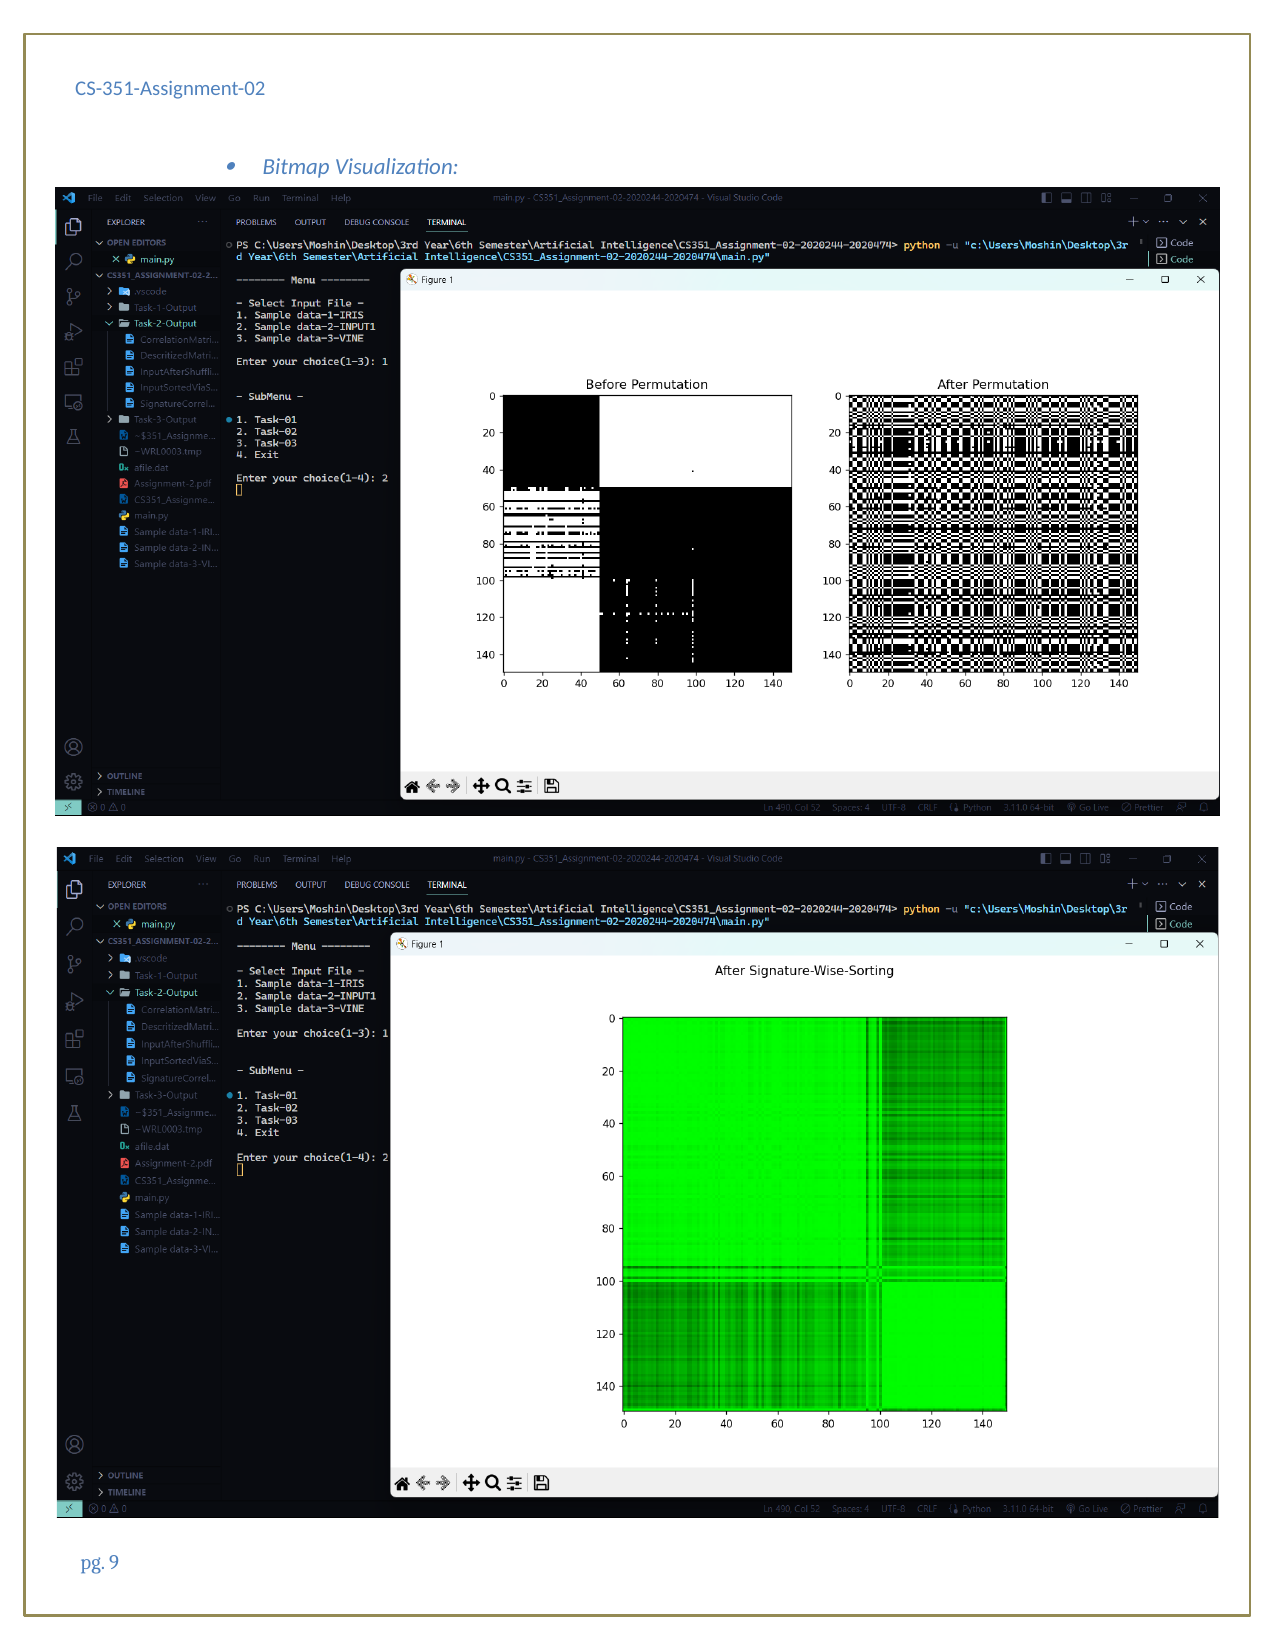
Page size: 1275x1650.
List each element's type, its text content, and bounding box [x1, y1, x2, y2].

picture [56, 847, 1219, 1518]
list Bitmap Visualization: [225, 152, 1200, 180]
picture [55, 187, 1220, 816]
